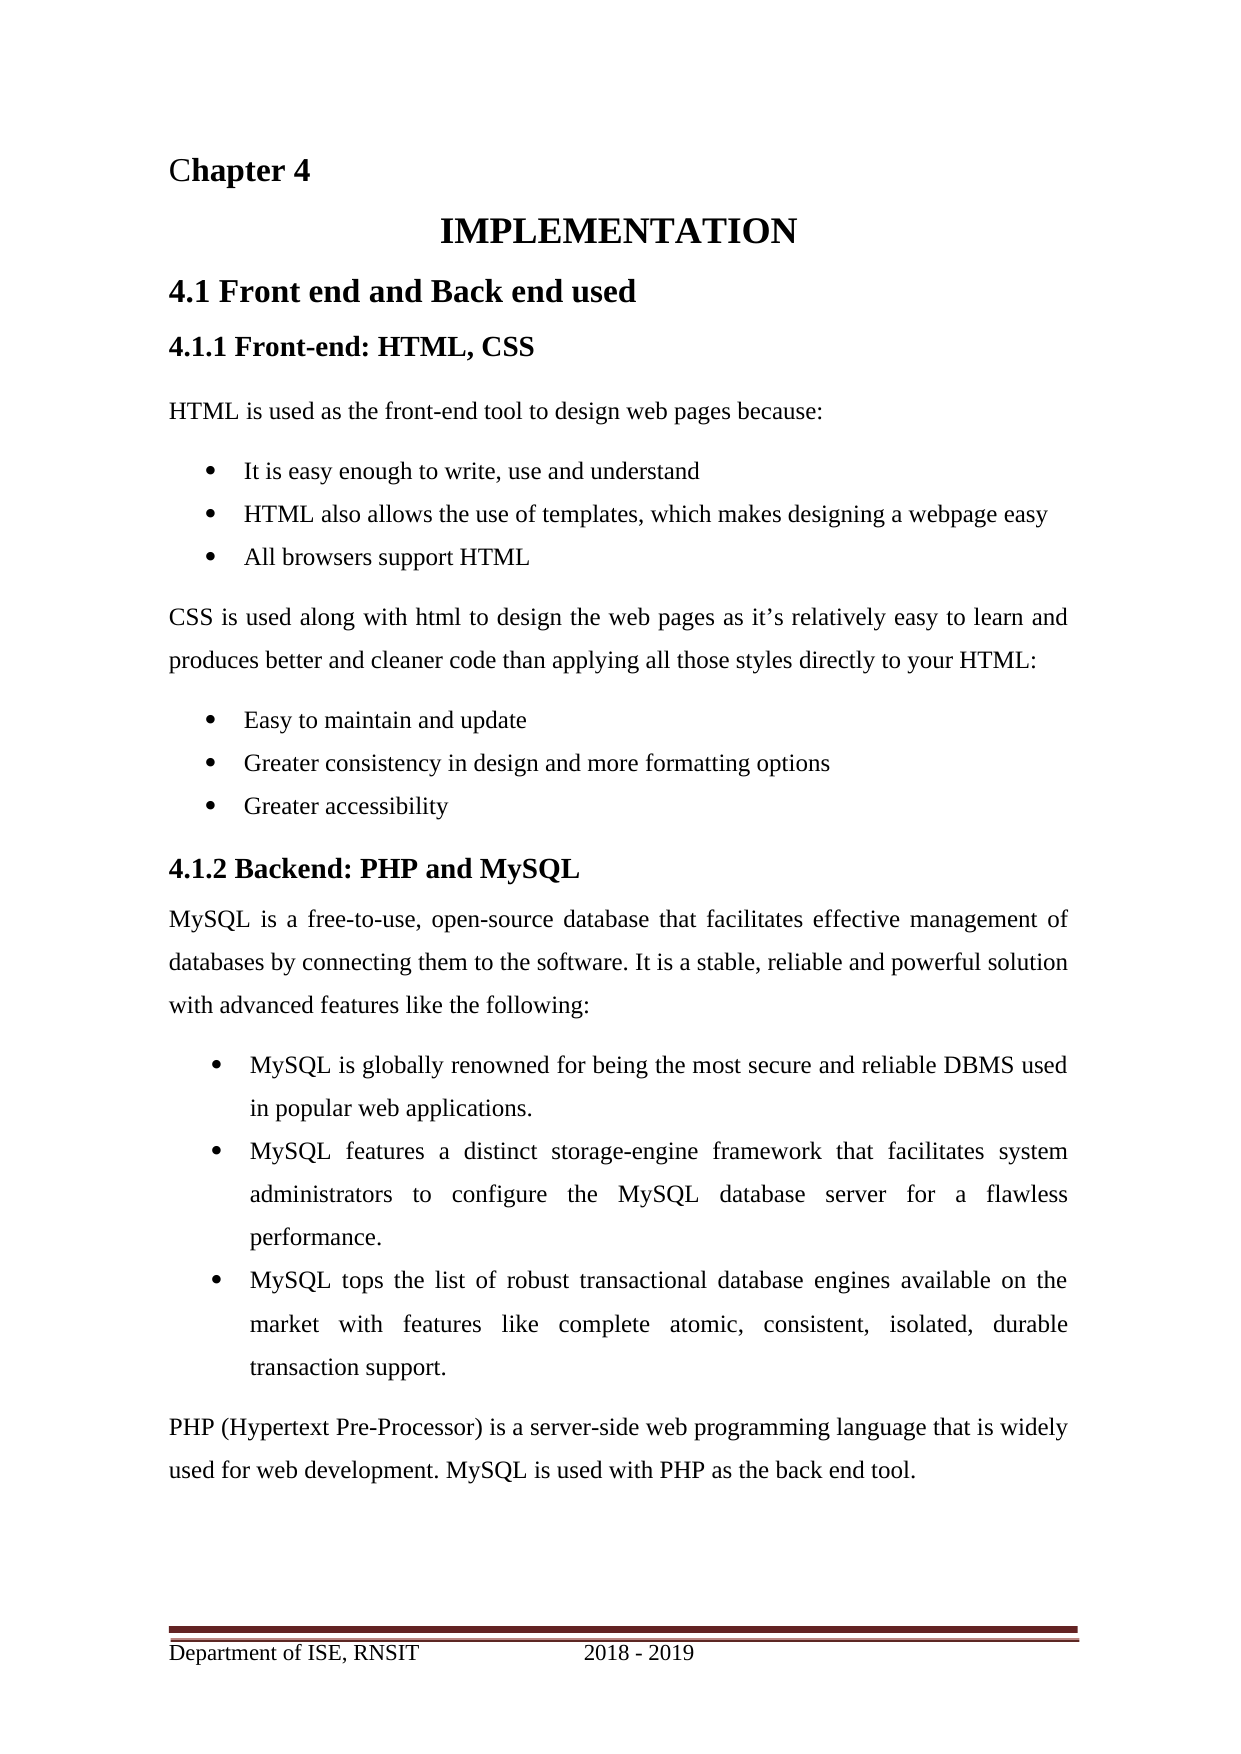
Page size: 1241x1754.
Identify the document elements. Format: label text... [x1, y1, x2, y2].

list MySQL features a distinct storage-engine framework that facilitates system administrators to configure the MySQL database server for a flawless performance. [212, 1136, 1069, 1251]
list Greater consistency in design and more formatting options [206, 748, 1069, 777]
text 4.1 Front end and Back end used [169, 271, 1069, 309]
list MySQL tops the list of robust transactional database engines available on the market with features like complete atomic, consistent, isolated, durable transaction support. [212, 1266, 1069, 1381]
list Greater accessibility [206, 791, 1069, 820]
list Easy to maintain and update [206, 705, 1069, 734]
picture [168, 1626, 1078, 1633]
text CSS is used along with html to design the web pages as it’s relatively easy to learn and produces better and cleaner code than applying all those styles directly to your HTML: [169, 602, 1069, 674]
text IMPLEMENTATION [169, 208, 1069, 251]
picture [170, 1638, 1080, 1642]
text 4.1.1 Front-end: HTML, CSS [169, 329, 1069, 363]
text Chapter 4 [169, 150, 1069, 188]
list MySQL is globally renowned for being the most secure and reliable DBMS used in popular web applications. [212, 1050, 1069, 1122]
list HTML also allows the use of templates, which makes designing a webpage easy [206, 499, 1069, 528]
text 4.1.2 Backend: PHP and MySQL [169, 851, 1069, 884]
list It is easy enough to write, use and understand [206, 456, 1069, 485]
text MySQL is a free-to-use, open-source database that facilitates effective management of databases by connecting them to the software. It is a stable, reliable and powerful solution with advanced features like the following: [169, 904, 1069, 1019]
text HTML is used as the front-end tool to design web pages because: [169, 396, 1069, 425]
list All browsers support HTML [206, 542, 1069, 571]
text PHP (Hypertext Pre-Processor) is a server-side web programming language that is widely used for web development. MySQL is used with PHP as the back end tool. [169, 1412, 1069, 1483]
